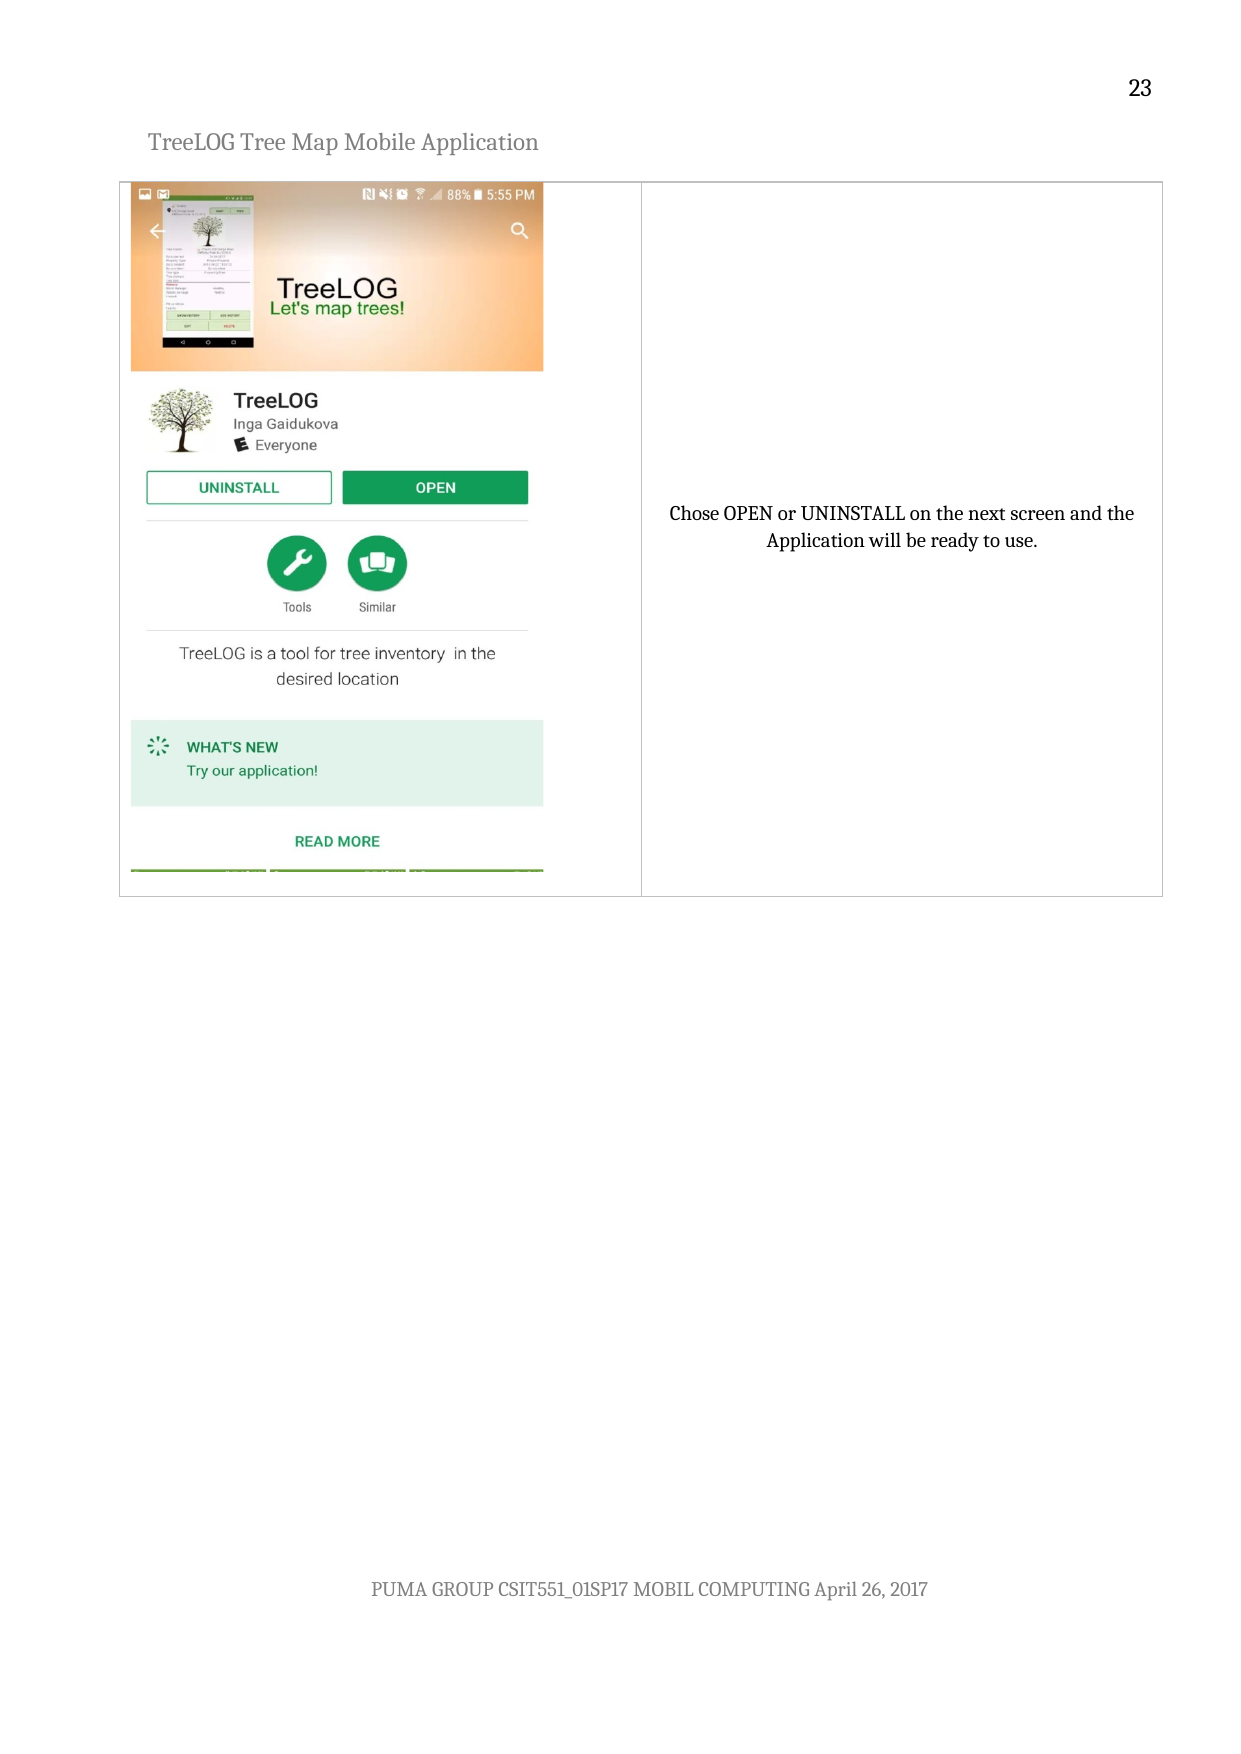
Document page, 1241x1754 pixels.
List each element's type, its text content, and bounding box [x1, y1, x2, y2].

table_cell Chose OPEN or UNINSTALL on the next screen and the Application will be ready to use. [642, 183, 1162, 896]
picture [130, 182, 544, 872]
table_cell [120, 183, 641, 896]
